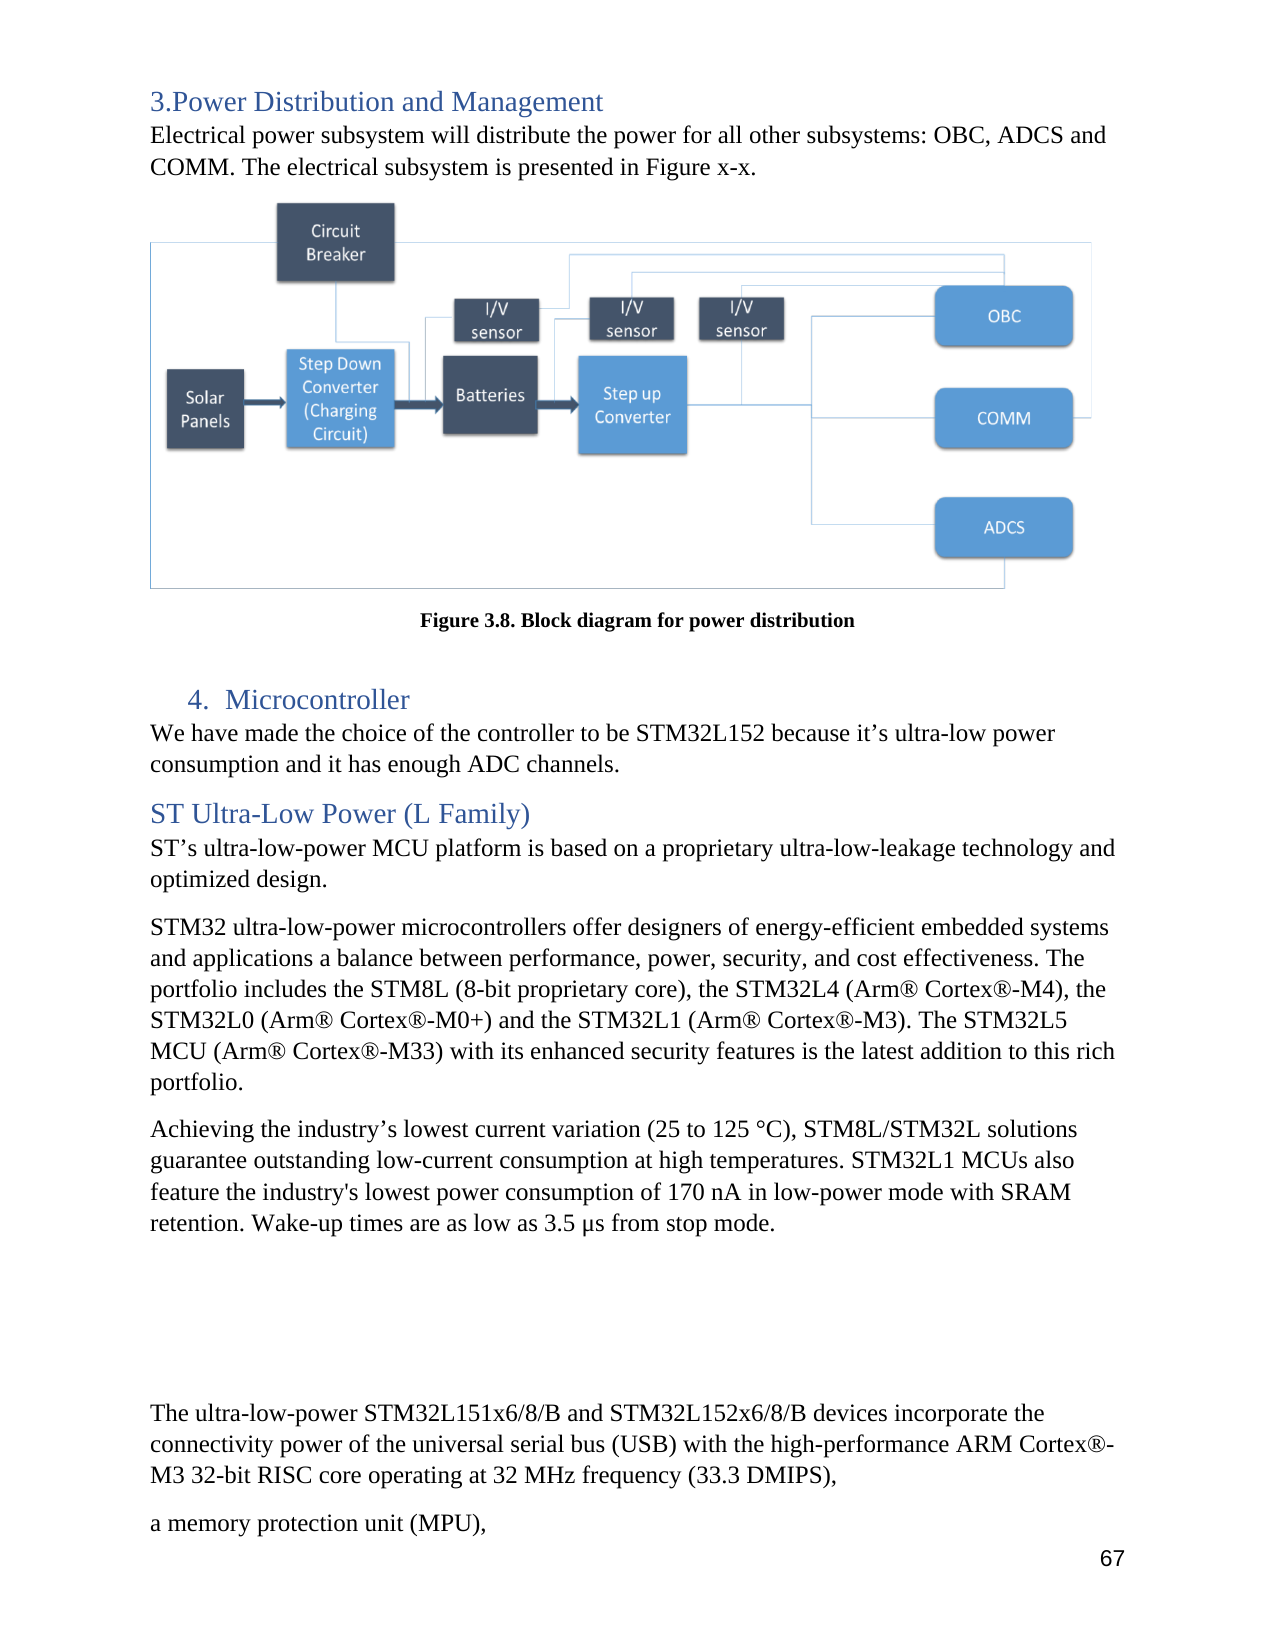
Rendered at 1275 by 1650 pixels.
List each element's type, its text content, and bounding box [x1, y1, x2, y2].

text Electrical power subsystem will distribute the power for all other subsystems: OBC, ADCS and COMM. The electrical subsystem is presented in Figure x-x. [150, 121, 1125, 180]
text Figure 3.8. Block diagram for power distribution [150, 608, 1125, 632]
picture [150, 199, 1092, 589]
text ST’s ultra-low-power MCU platform is based on a proprietary ultra-low-leakage technology and optimized design. [150, 833, 1125, 893]
text The ultra-low-power STM32L151x6/8/B and STM32L152x6/8/B devices incorporate the connectivity power of the universal serial bus (USB) with the high-performance ARM Cortex®-M3 32-bit RISC core operating at 32 MHz frequency (33.3 DMIPS), [150, 1398, 1125, 1489]
text We have made the choice of the controller to be STM32L152 because it’s ultra-low power consumption and it has enough ADC channels. [150, 718, 1125, 778]
subtitle ST Ultra-Low Power (L Family) [150, 797, 1125, 830]
subtitle Microcontroller [187, 682, 1125, 715]
text STM32 ultra-low-power microcontrollers offer designers of energy-efficient embedded systems and applications a balance between performance, power, security, and cost effectiveness. The portfolio includes the STM8L (8-bit proprietary core), the STM32L4 (Arm® Cortex®-M4), the STM32L0 (Arm® Cortex®-M0+) and the STM32L1 (Arm® Cortex®-M3). The STM32L5 MCU (Arm® Cortex®-M33) with its enhanced security features is the latest addition to this rich portfolio. [150, 912, 1125, 1096]
text a memory protection unit (MPU), [150, 1508, 1125, 1537]
subtitle 3.Power Distribution and Management [150, 84, 1125, 118]
text Achieving the industry’s lowest current variation (25 to 125 °C), STM8L/STM32L solutions guarantee outstanding low-current consumption at high temperatures. STM32L1 MCUs also feature the industry's lowest power consumption of 170 nA in low-power mode with SRAM retention. Wake-up times are as low as 3.5 μs from stop mode. [150, 1114, 1125, 1236]
